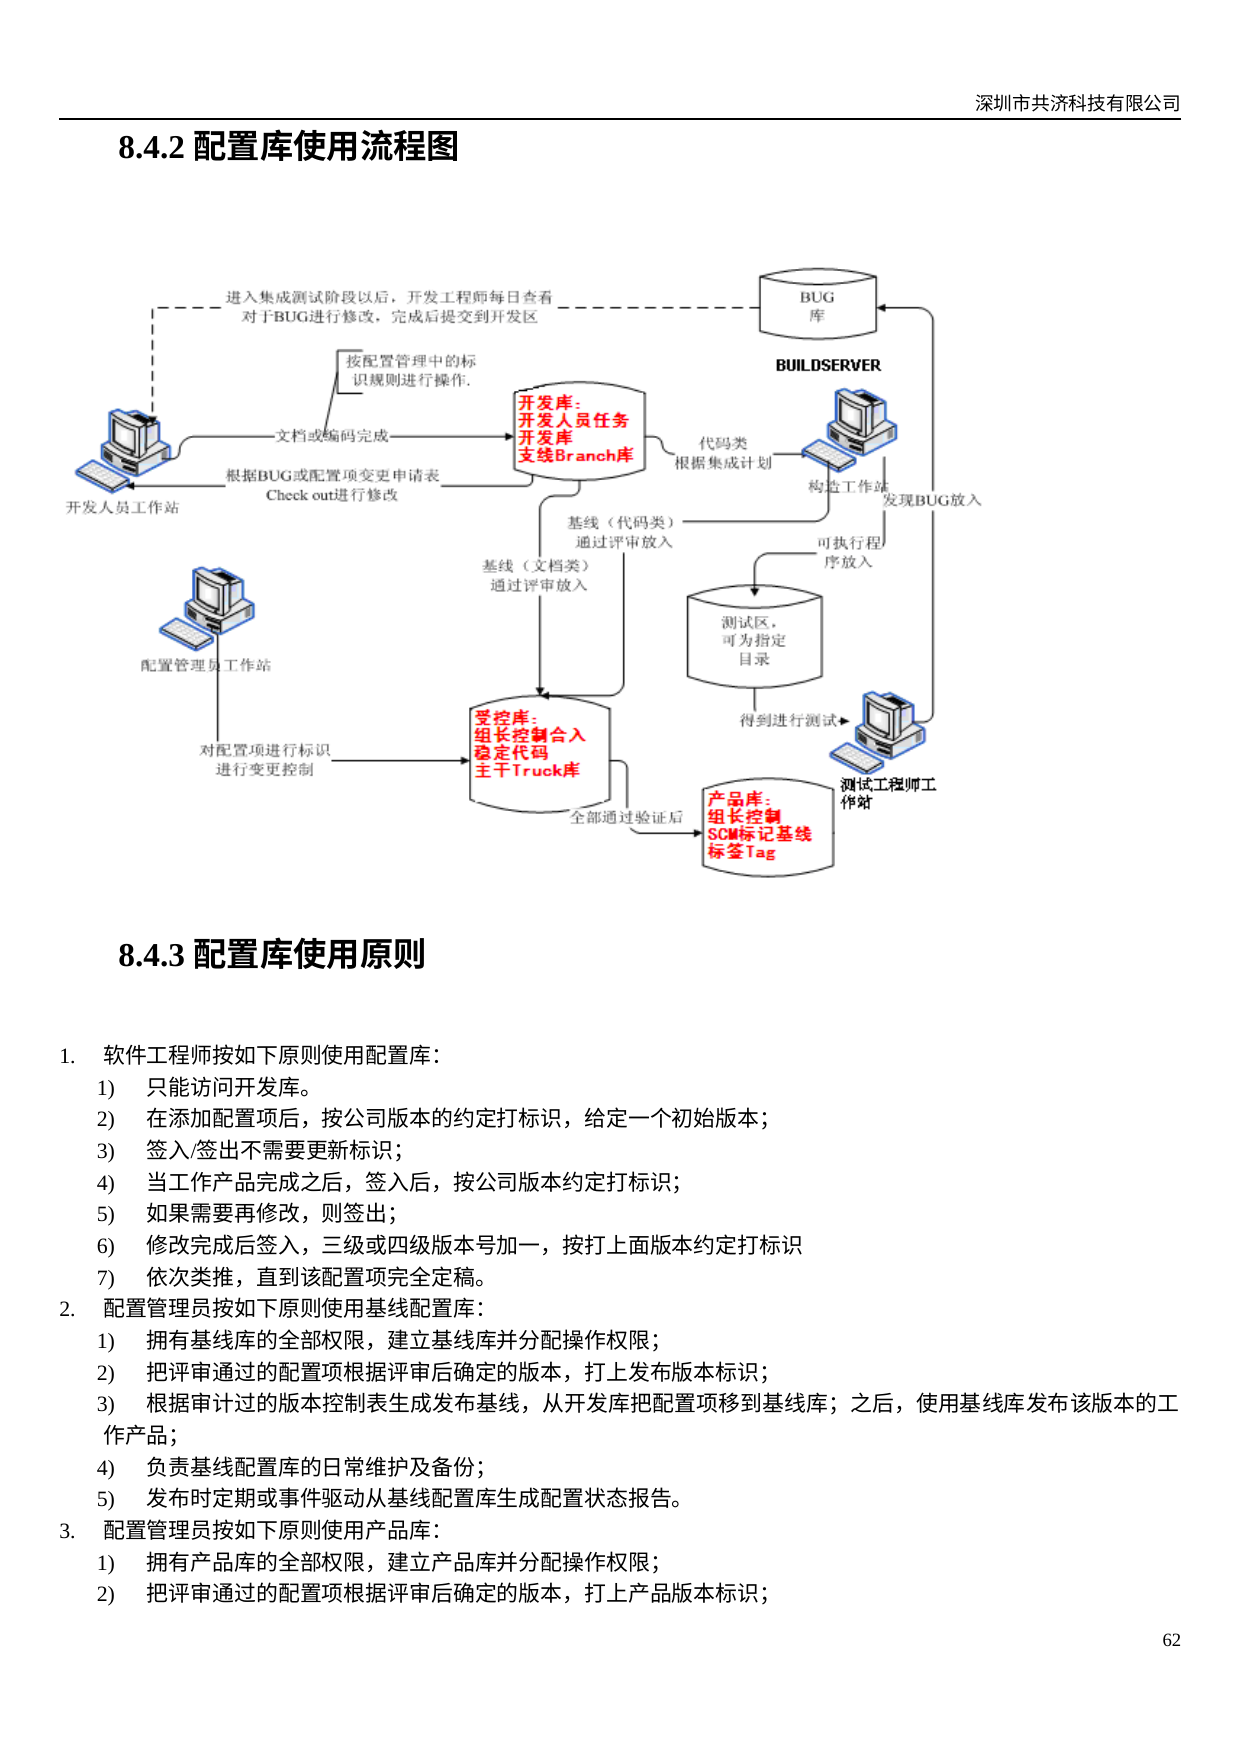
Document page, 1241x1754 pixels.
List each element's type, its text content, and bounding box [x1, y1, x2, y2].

list 签入/签出不需要更新标识； [97, 1133, 1181, 1164]
list 拥有基线库的全部权限，建立基线库并分配操作权限； [97, 1323, 1181, 1354]
list 发布时定期或事件驱动从基线配置库生成配置状态报告。 [97, 1481, 1181, 1513]
list 把评审通过的配置项根据评审后确定的版本，打上发布版本标识； [97, 1354, 1181, 1386]
list 修改完成后签入，三级或四级版本号加一，按打上面版本约定打标识 [97, 1228, 1181, 1259]
list 软件工程师按如下原则使用配置库： [59, 1038, 1181, 1069]
subtitle 配置库使用流程图 [65, 120, 1181, 168]
list 配置管理员按如下原则使用产品库： [59, 1513, 1181, 1544]
list 只能访问开发库。 [97, 1069, 1181, 1101]
list 负责基线配置库的日常维护及备份； [97, 1449, 1181, 1481]
picture [59, 255, 995, 901]
list 拥有产品库的全部权限，建立产品库并分配操作权限； [97, 1544, 1181, 1576]
list 根据审计过的版本控制表生成发布基线，从开发库把配置项移到基线库；之后，使用基线库发布该版本的工作产品； [97, 1386, 1181, 1449]
list 如果需要再修改，则签出； [97, 1196, 1181, 1228]
list 当工作产品完成之后，签入后，按公司版本约定打标识； [97, 1164, 1181, 1196]
list 依次类推，直到该配置项完全定稿。 [97, 1259, 1181, 1291]
list 把评审通过的配置项根据评审后确定的版本，打上产品版本标识； [97, 1576, 1181, 1608]
list 配置管理员按如下原则使用基线配置库： [59, 1291, 1181, 1323]
list 在添加配置项后，按公司版本的约定打标识，给定一个初始版本； [97, 1101, 1181, 1133]
subtitle 配置库使用原则 [65, 927, 1181, 976]
